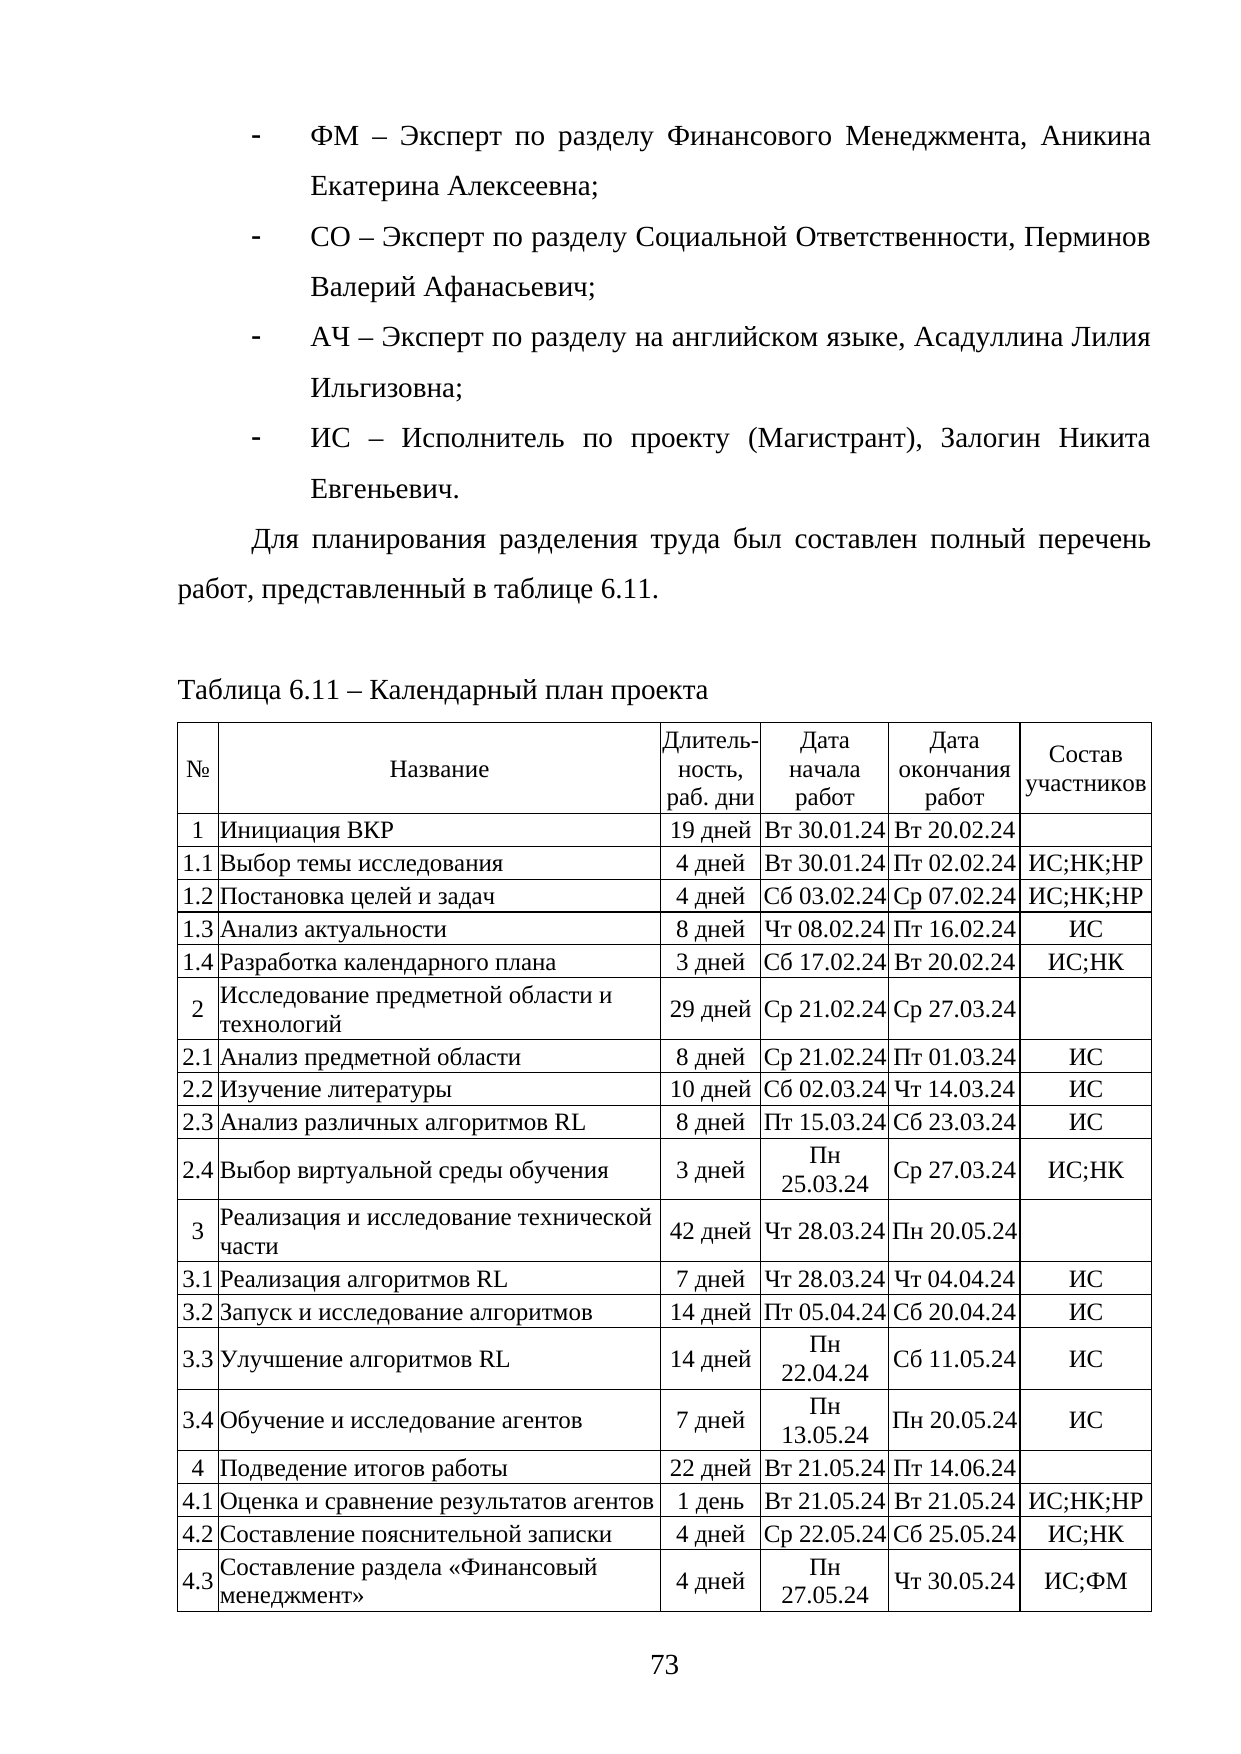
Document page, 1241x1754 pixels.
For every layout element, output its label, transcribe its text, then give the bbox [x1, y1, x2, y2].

table_cell Вт 30.01.24 [761, 847, 888, 878]
list СО – Эксперт по разделу Социальной Ответственности, Перминов Валерий Афанасьевич; [251, 219, 1152, 303]
table_cell Анализ актуальности [219, 913, 660, 944]
list ФМ – Эксперт по разделу Финансового Менеджмента, Аникина Екатерина Алексеевна; [251, 118, 1152, 202]
table_cell 8 дней [661, 1106, 760, 1138]
table_cell Чт 14.03.24 [889, 1073, 1019, 1105]
table_cell 2 [178, 978, 218, 1039]
table_cell 4.3 [178, 1550, 218, 1611]
table_cell Ср 07.02.24 [889, 880, 1019, 911]
table_cell 10 дней [661, 1073, 760, 1105]
table_cell Разработка календарного плана [219, 945, 660, 977]
table_cell 4 дней [661, 1517, 760, 1549]
table_cell ИС;НК;НР [1021, 880, 1151, 911]
table_cell Пт 05.04.24 [761, 1295, 888, 1327]
table_cell ИС [1021, 1106, 1151, 1138]
table_cell Сб 23.03.24 [889, 1106, 1019, 1138]
table_cell Ср 22.05.24 [761, 1517, 888, 1549]
table_cell Запуск и исследование алгоритмов [219, 1295, 660, 1327]
table_cell [1021, 1200, 1151, 1261]
table_header Название [219, 723, 660, 813]
table_header Дата начала работ [761, 723, 888, 813]
table_cell [1021, 1451, 1151, 1483]
table_cell Анализ различных алгоритмов RL [219, 1106, 660, 1138]
table_cell Вт 21.05.24 [889, 1484, 1019, 1516]
table_cell 3 [178, 1200, 218, 1261]
table_cell Улучшение алгоритмов RL [219, 1328, 660, 1388]
table_cell 8 дней [661, 913, 760, 944]
table_cell Пт 14.06.24 [889, 1451, 1019, 1483]
table_cell 14 дней [661, 1295, 760, 1327]
table_cell Изучение литературы [219, 1073, 660, 1105]
table_cell Обучение и исследование агентов [219, 1390, 660, 1450]
table_header Дата окончания работ [889, 723, 1019, 813]
table_cell ИС;НК;НР [1021, 1484, 1151, 1516]
table_cell Исследование предметной области и технологий [219, 978, 660, 1039]
table_cell Вт 21.05.24 [761, 1484, 888, 1516]
table_cell 29 дней [661, 978, 760, 1039]
table_cell [1021, 978, 1151, 1039]
table_cell Чт 28.03.24 [761, 1262, 888, 1294]
table_cell Сб 25.05.24 [889, 1517, 1019, 1549]
table_header Состав участников [1021, 723, 1151, 813]
table_cell Пт 15.03.24 [761, 1106, 888, 1138]
table_cell ИС [1021, 1390, 1151, 1450]
table_cell 1 [178, 814, 218, 846]
table_cell 19 дней [661, 814, 760, 846]
table_cell Пн 13.05.24 [761, 1390, 888, 1450]
table_cell 3.3 [178, 1328, 218, 1388]
table_cell 3 дней [661, 945, 760, 977]
table_cell 2.3 [178, 1106, 218, 1138]
table_cell 4 дней [661, 847, 760, 878]
table_cell ИС;НК [1021, 945, 1151, 977]
table_cell 8 дней [661, 1040, 760, 1072]
table_cell Реализация алгоритмов RL [219, 1262, 660, 1294]
table_cell ИС [1021, 1073, 1151, 1105]
table_cell Реализация и исследование технической части [219, 1200, 660, 1261]
table_cell Пт 16.02.24 [889, 913, 1019, 944]
table_cell 42 дней [661, 1200, 760, 1261]
table_cell Составление раздела «Финансовый менеджмент» [219, 1550, 660, 1611]
table_cell ИС [1021, 1295, 1151, 1327]
table_cell Сб 17.02.24 [761, 945, 888, 977]
table_cell Чт 08.02.24 [761, 913, 888, 944]
table_cell 1.1 [178, 847, 218, 878]
table_cell Анализ предметной области [219, 1040, 660, 1072]
table_cell 2.4 [178, 1139, 218, 1199]
table_cell Ср 21.02.24 [761, 1040, 888, 1072]
table_cell Составление пояснительной записки [219, 1517, 660, 1549]
table_cell 3.4 [178, 1390, 218, 1450]
table_cell Вт 20.02.24 [889, 814, 1019, 846]
list ИС – Исполнитель по проекту (Магистрант), Залогин Никита Евгеньевич. [251, 420, 1152, 504]
table_cell Сб 20.04.24 [889, 1295, 1019, 1327]
table_cell Ср 27.03.24 [889, 978, 1019, 1039]
table_cell Чт 28.03.24 [761, 1200, 888, 1261]
table_cell 14 дней [661, 1328, 760, 1388]
table_cell Пт 01.03.24 [889, 1040, 1019, 1072]
table_cell Вт 20.02.24 [889, 945, 1019, 977]
table_cell ИС [1021, 1040, 1151, 1072]
table_cell Вт 30.01.24 [761, 814, 888, 846]
table_cell ИС [1021, 913, 1151, 944]
table_cell ИС;НК [1021, 1139, 1151, 1199]
table_cell Сб 02.03.24 [761, 1073, 888, 1105]
table_cell Пн 20.05.24 [889, 1390, 1019, 1450]
table_cell ИС;ФМ [1021, 1550, 1151, 1611]
table_cell 4 [178, 1451, 218, 1483]
list АЧ – Эксперт по разделу на английском языке, Асадуллина Лилия Ильгизовна; [251, 319, 1152, 403]
table_cell Ср 27.03.24 [889, 1139, 1019, 1199]
table_cell Подведение итогов работы [219, 1451, 660, 1483]
table_cell 1.3 [178, 913, 218, 944]
table_cell 4 дней [661, 880, 760, 911]
table_cell Вт 21.05.24 [761, 1451, 888, 1483]
table_cell Выбор виртуальной среды обучения [219, 1139, 660, 1199]
table_cell 4.2 [178, 1517, 218, 1549]
table_cell 1 день [661, 1484, 760, 1516]
table_cell 2.2 [178, 1073, 218, 1105]
table_cell Постановка целей и задач [219, 880, 660, 911]
table_cell 3.2 [178, 1295, 218, 1327]
table_cell 3.1 [178, 1262, 218, 1294]
table_cell 2.1 [178, 1040, 218, 1072]
table_cell Пн 27.05.24 [761, 1550, 888, 1611]
table_cell 1.2 [178, 880, 218, 911]
table_header № [178, 723, 218, 813]
table_cell 4 дней [661, 1550, 760, 1611]
table_cell 4.1 [178, 1484, 218, 1516]
table_cell 22 дней [661, 1451, 760, 1483]
text Для планирования разделения труда был составлен полный перечень работ, представленный в таблице 6.11. [177, 521, 1152, 605]
table_cell Ср 21.02.24 [761, 978, 888, 1039]
table_cell Чт 04.04.24 [889, 1262, 1019, 1294]
table_cell Сб 11.05.24 [889, 1328, 1019, 1388]
table_header Длитель-ность, раб. дни [661, 723, 760, 813]
table_cell Чт 30.05.24 [889, 1550, 1019, 1611]
table_cell ИС [1021, 1262, 1151, 1294]
text Таблица 6.11 – Календарный план проекта [177, 672, 1152, 706]
table_cell Пн 22.04.24 [761, 1328, 888, 1388]
table_cell Инициация ВКР [219, 814, 660, 846]
table_cell Пт 02.02.24 [889, 847, 1019, 878]
table_cell Пн 25.03.24 [761, 1139, 888, 1199]
table_cell Выбор темы исследования [219, 847, 660, 878]
table_cell ИС [1021, 1328, 1151, 1388]
table_cell Сб 03.02.24 [761, 880, 888, 911]
table_cell 3 дней [661, 1139, 760, 1199]
table_cell [1021, 814, 1151, 846]
table_cell 7 дней [661, 1390, 760, 1450]
table_cell ИС;НК [1021, 1517, 1151, 1549]
table_cell 1.4 [178, 945, 218, 977]
table_cell 7 дней [661, 1262, 760, 1294]
table_cell Пн 20.05.24 [889, 1200, 1019, 1261]
table_cell Оценка и сравнение результатов агентов [219, 1484, 660, 1516]
table_cell ИС;НК;НР [1021, 847, 1151, 878]
